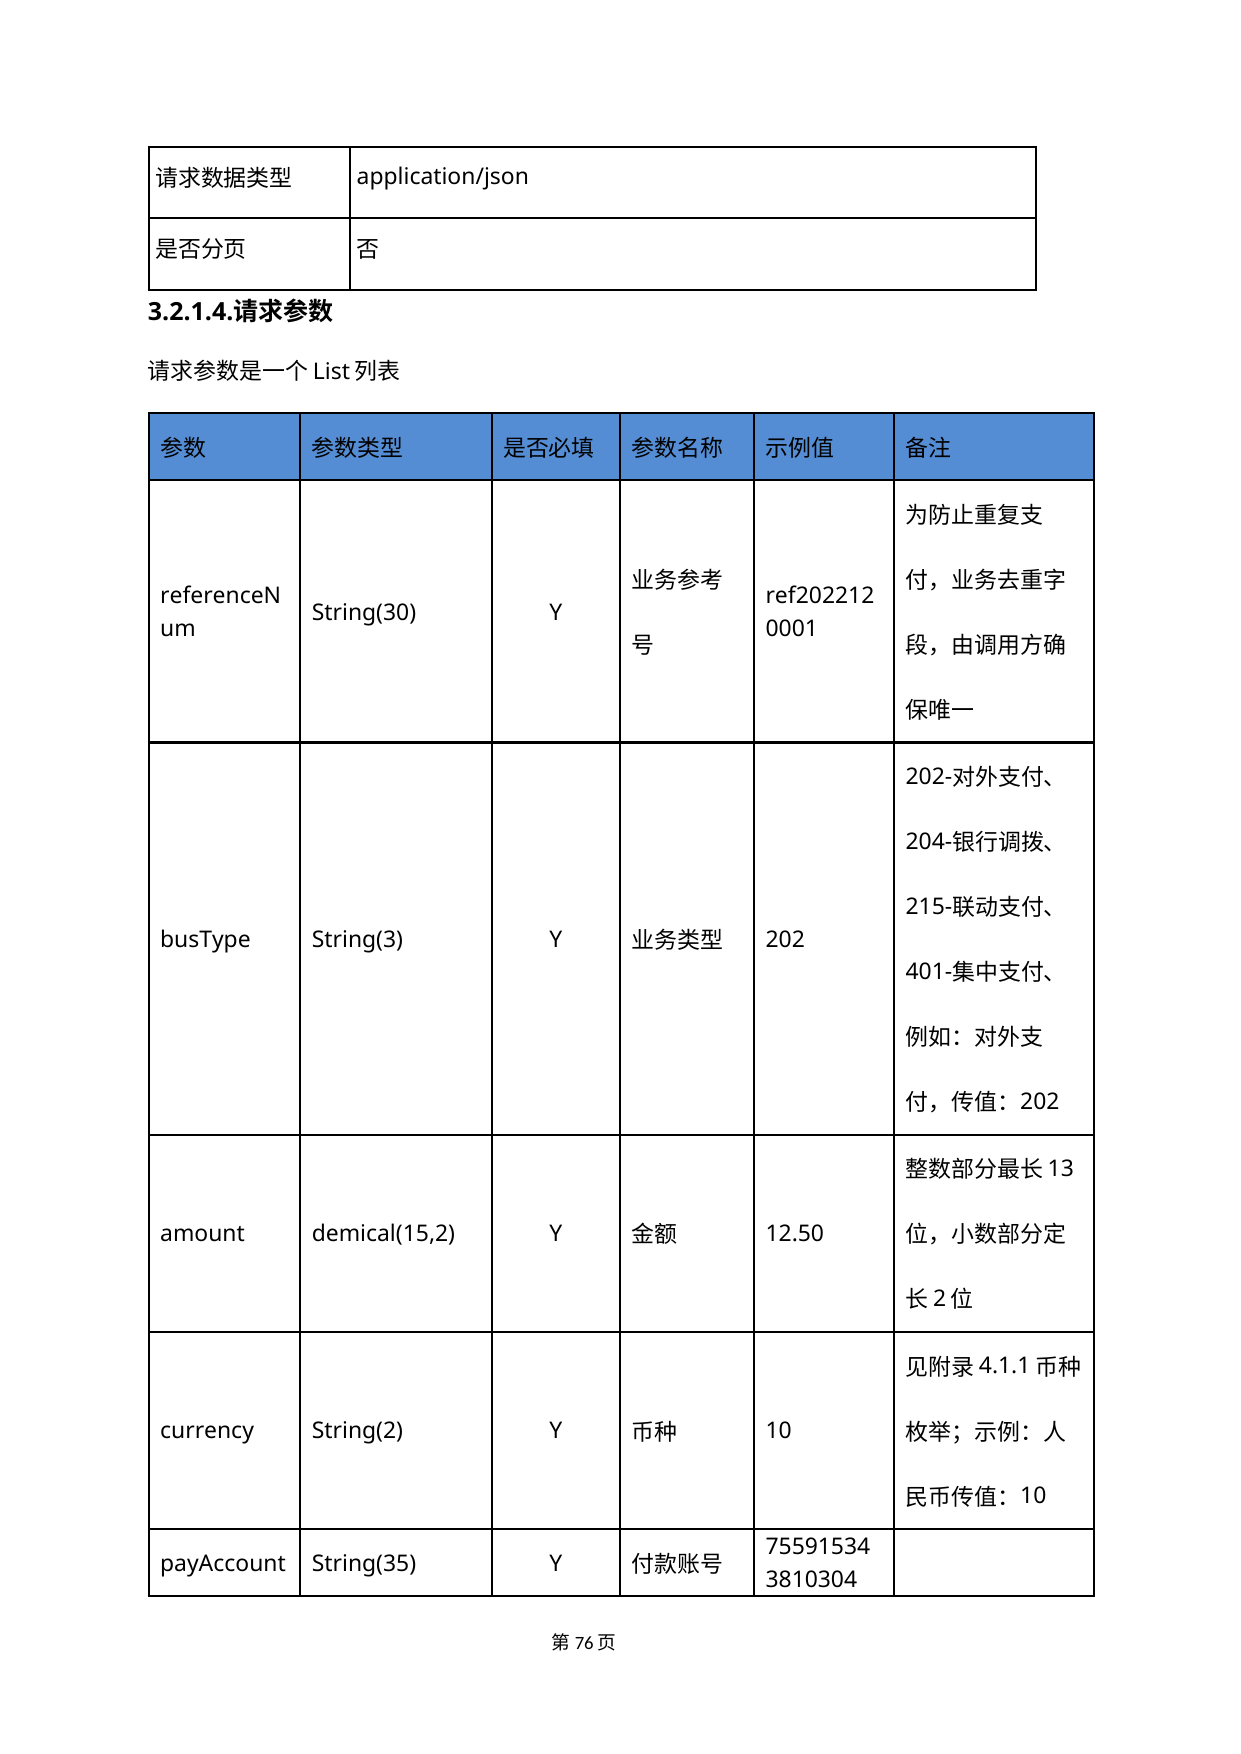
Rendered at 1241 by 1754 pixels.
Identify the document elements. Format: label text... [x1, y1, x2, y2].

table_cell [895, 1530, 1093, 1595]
subtitle 3.2.1.4.请求参数 [148, 291, 1093, 328]
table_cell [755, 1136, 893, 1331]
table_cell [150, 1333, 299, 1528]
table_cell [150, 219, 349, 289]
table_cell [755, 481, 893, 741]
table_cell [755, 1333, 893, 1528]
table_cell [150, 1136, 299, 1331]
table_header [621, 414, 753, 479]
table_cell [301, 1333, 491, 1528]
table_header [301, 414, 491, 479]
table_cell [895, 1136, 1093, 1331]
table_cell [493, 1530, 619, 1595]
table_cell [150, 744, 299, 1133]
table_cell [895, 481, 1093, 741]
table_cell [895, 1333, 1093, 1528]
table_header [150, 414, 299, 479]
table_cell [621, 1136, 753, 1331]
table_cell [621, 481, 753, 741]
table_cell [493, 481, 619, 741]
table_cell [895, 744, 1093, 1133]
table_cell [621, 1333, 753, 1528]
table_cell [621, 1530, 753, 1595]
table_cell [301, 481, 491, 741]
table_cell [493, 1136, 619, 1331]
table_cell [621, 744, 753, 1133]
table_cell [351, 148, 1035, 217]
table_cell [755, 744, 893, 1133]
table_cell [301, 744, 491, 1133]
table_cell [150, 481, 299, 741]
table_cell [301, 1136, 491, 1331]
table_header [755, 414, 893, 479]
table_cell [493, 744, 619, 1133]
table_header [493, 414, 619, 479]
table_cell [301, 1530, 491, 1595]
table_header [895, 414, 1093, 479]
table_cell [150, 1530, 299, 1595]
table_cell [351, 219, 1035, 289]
text 请求参数是一个List列表 [148, 353, 1093, 386]
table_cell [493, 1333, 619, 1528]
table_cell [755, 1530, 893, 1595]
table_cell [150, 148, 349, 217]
